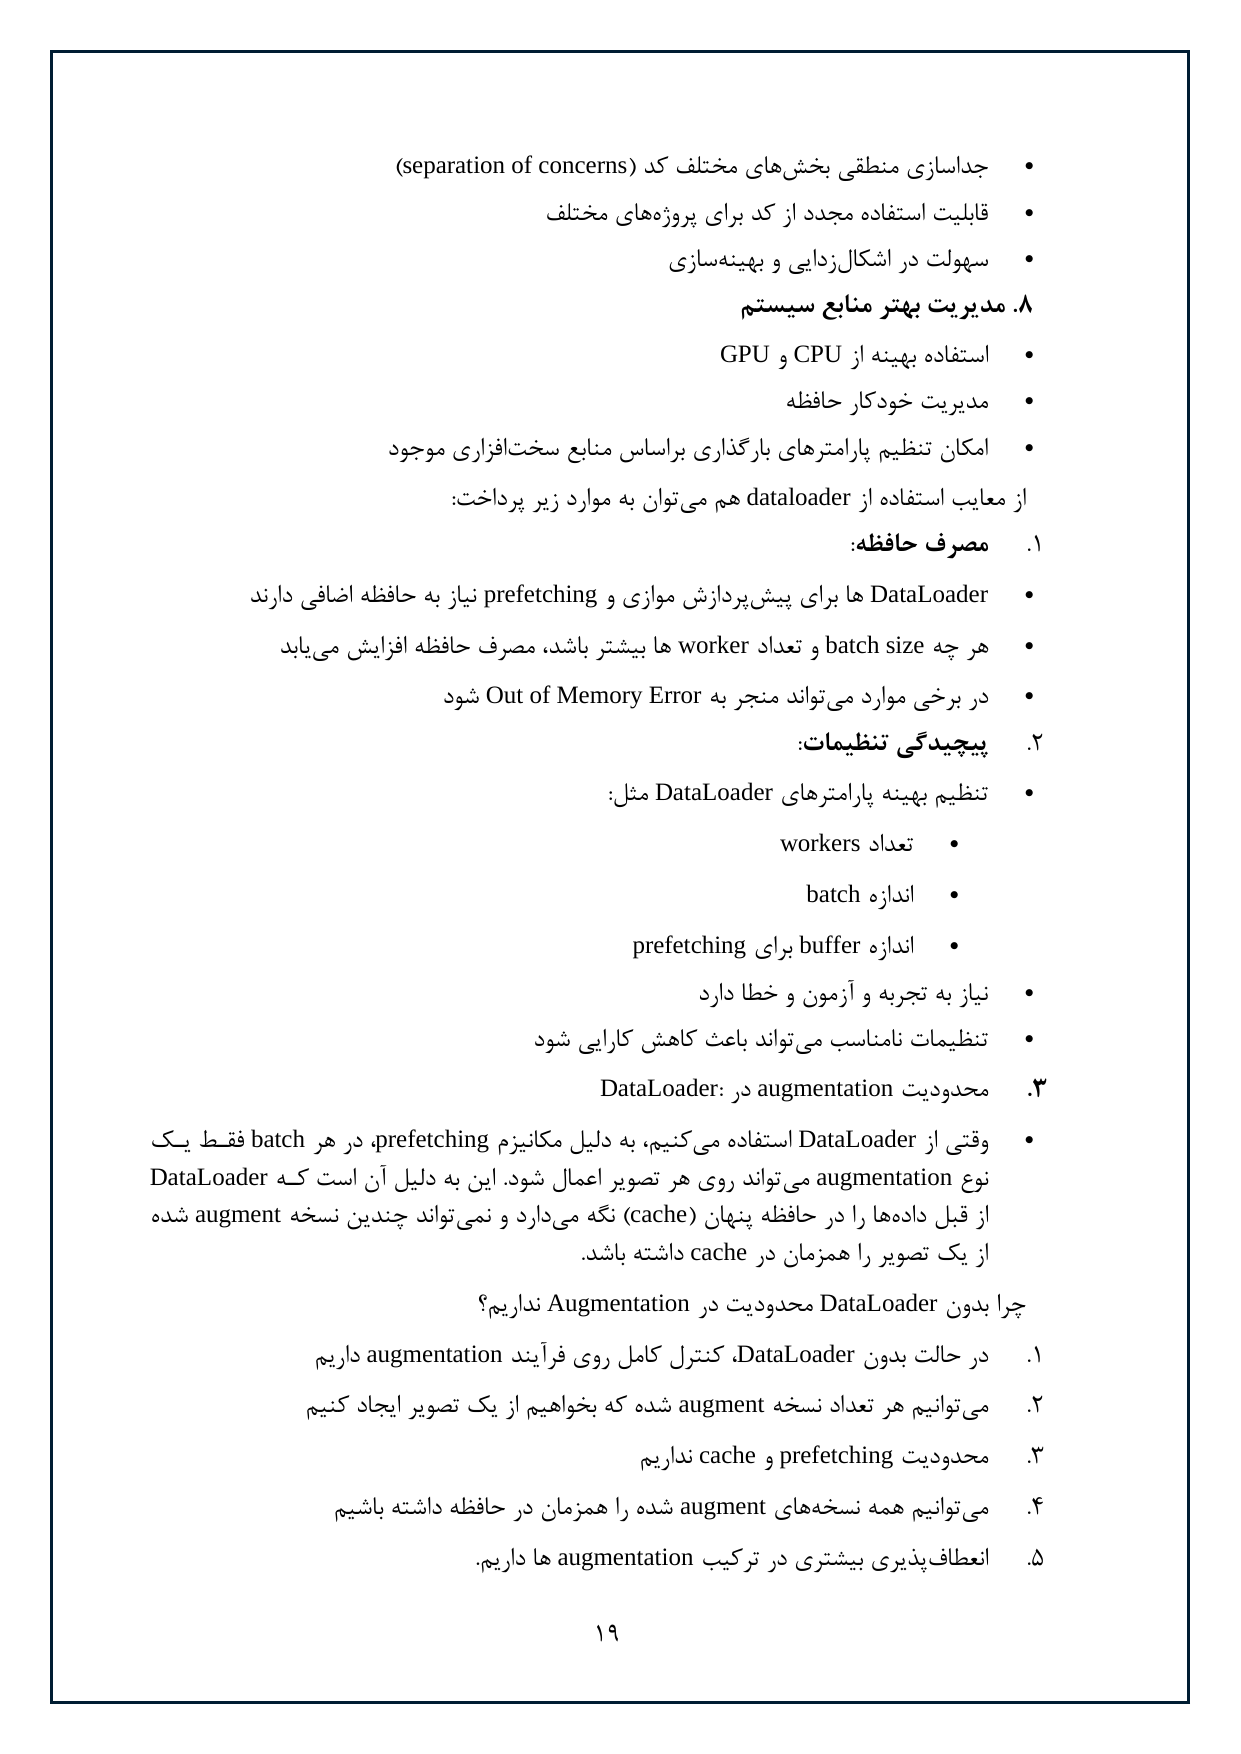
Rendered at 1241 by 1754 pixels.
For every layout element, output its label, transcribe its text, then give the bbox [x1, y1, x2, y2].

list جداسازی منطقی بخش‌های مختلف کد (separation of concerns) [150, 150, 1026, 183]
list هر چه batch size و تعداد worker ها بیشتر باشد، مصرف حافظه افزایش می‌یابد [150, 630, 1026, 663]
list DataLoader ها برای پیش‌پردازش موازی و prefetching نیاز به حافظه اضافی دارند [150, 579, 1026, 612]
list می‌توانیم همه نسخه‌های augment شده را همزمان در حافظه داشته باشیم [150, 1491, 1026, 1524]
list نیاز به تجربه و آزمون و خطا دارد [150, 981, 1026, 1010]
list پیچیدگی تنظیمات: [150, 731, 1026, 761]
list محدودیت augmentation در :DataLoader [150, 1073, 1026, 1106]
text از معایب استفاده از dataloader هم می‌توان به موارد زیر پرداخت: [150, 482, 1026, 515]
list قابلیت استفاده مجدد از کد برای پروژه‌های مختلف [150, 201, 1026, 230]
list محدودیت prefetching و cache نداریم [150, 1440, 1026, 1474]
list استفاده بهینه از CPU و GPU [150, 339, 1026, 372]
list در حالت بدون DataLoader، کنترل کامل روی فرآیند augmentation داریم [150, 1339, 1026, 1372]
list اندازه buffer برای prefetching [150, 930, 951, 963]
list می‌توانیم هر تعداد نسخه augment شده که بخواهیم از یک تصویر ایجاد کنیم [150, 1389, 1026, 1423]
list تنظیمات نامناسب می‌تواند باعث کاهش کارایی شود [150, 1027, 1026, 1056]
list مدیریت خودکار حافظه [150, 390, 1026, 419]
list امکان تنظیم پارامترهای بارگذاری براساس منابع سخت‌افزاری موجود [150, 436, 1026, 465]
list وقتی از DataLoader استفاده می‌کنیم، به دلیل مکانیزم prefetching، در هر batch فقط یک نوع augmentation می‌تواند روی هر تصویر اعمال شود. این به دلیل آن است که DataLoader از قبل داده‌ها را در حافظه پنهان (cache) نگه می‌دارد و نمی‌تواند چندین نسخه augment شده از یک تصویر را همزمان در cache داشته باشد. [150, 1124, 1026, 1270]
list سهولت در اشکال‌زدایی و بهینه‌سازی [150, 247, 1026, 276]
list تعداد workers [150, 828, 951, 862]
list اندازه batch [150, 879, 951, 912]
list انعطاف‌پذیری بیشتری در ترکیب augmentation ها داریم. [150, 1542, 1026, 1575]
list تنظیم بهینه پارامترهای DataLoader مثل: [150, 777, 1026, 811]
text چرا بدون DataLoader محدودیت در Augmentation نداریم؟ [150, 1288, 1026, 1321]
list مصرف حافظه: [150, 533, 1026, 562]
text ۸. مدیریت بهتر منابع سیستم [150, 293, 1063, 322]
list در برخی موارد می‌تواند منجر به Out of Memory Error شود [150, 681, 1026, 714]
